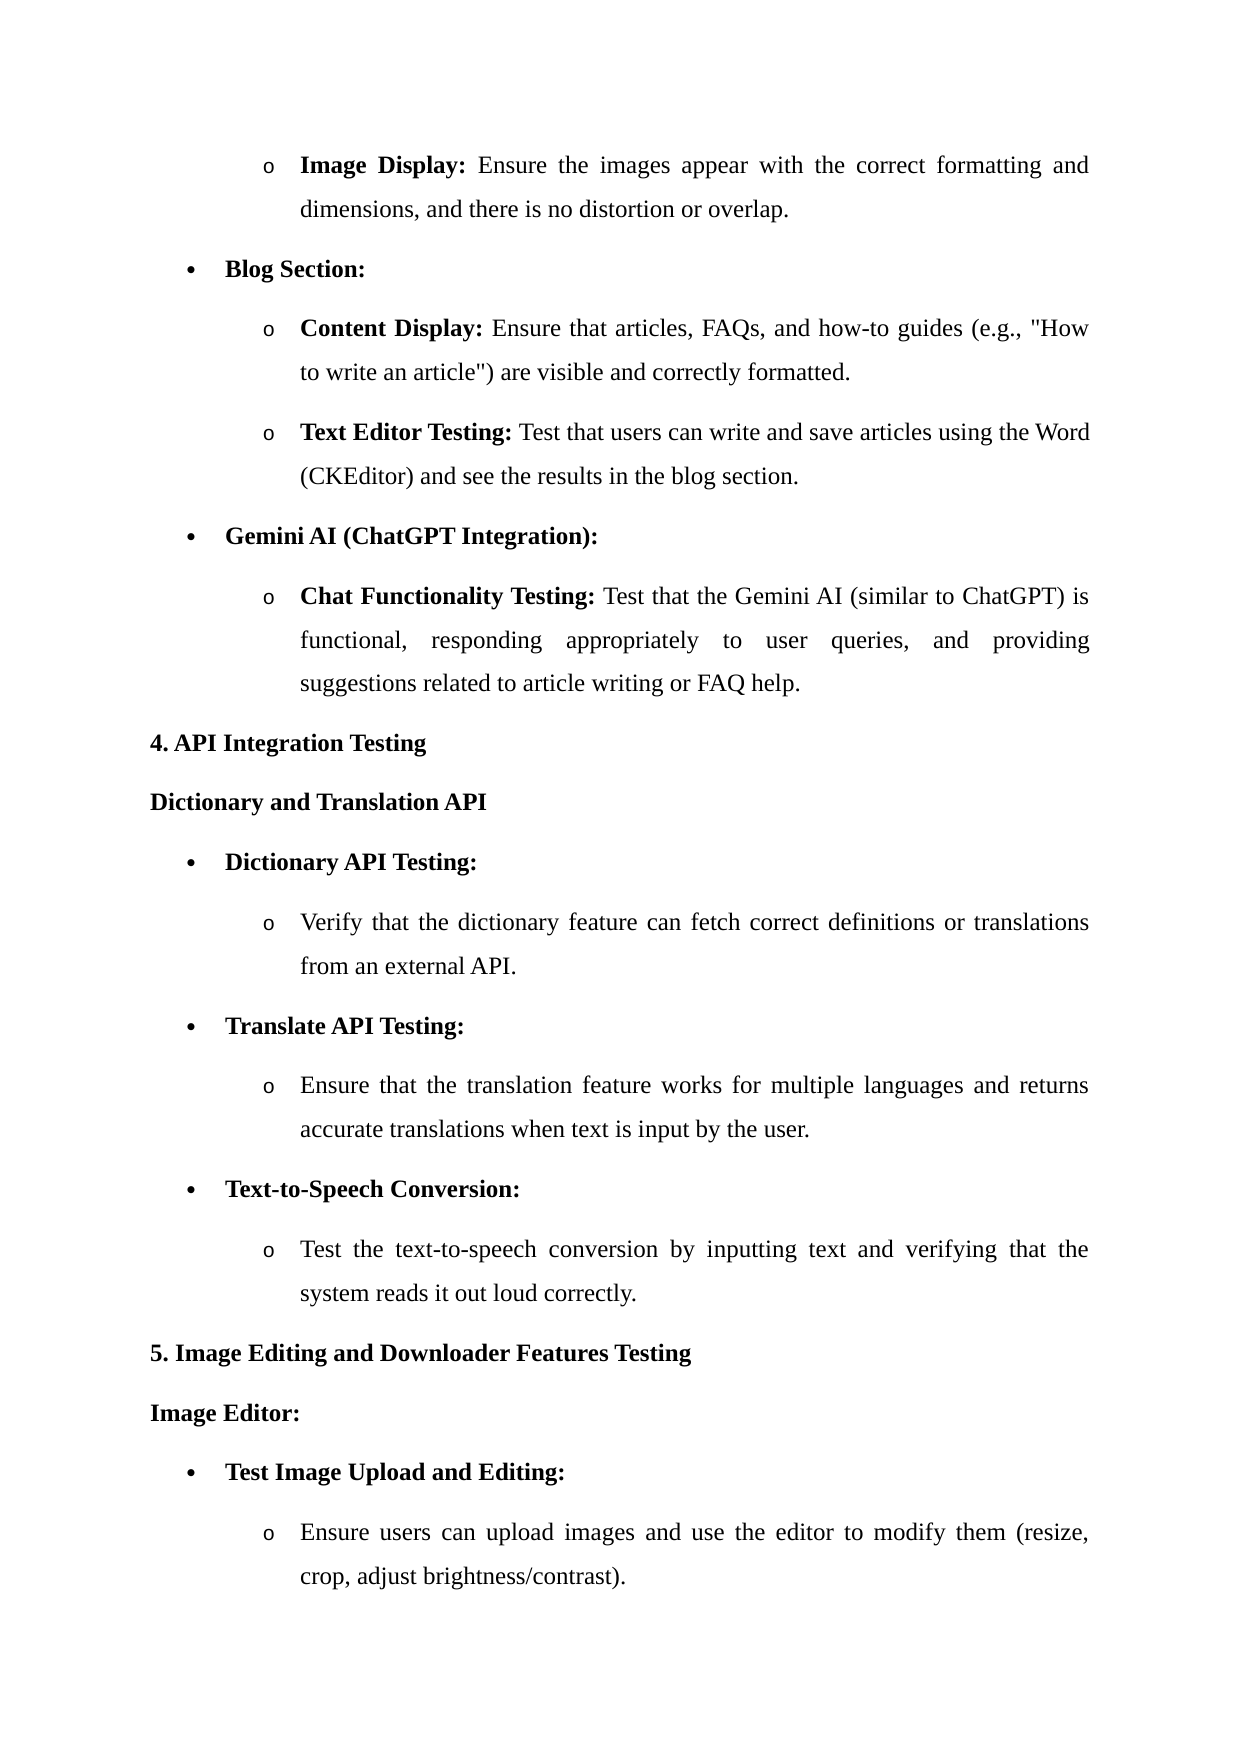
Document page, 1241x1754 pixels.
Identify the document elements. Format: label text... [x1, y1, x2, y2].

list Text Editor Testing: Test that users can write and save articles using the Word (CKEditor) and see the results in the blog section. [262, 417, 1090, 490]
list Ensure that the translation feature works for multiple languages and returns accurate translations when text is input by the user. [262, 1071, 1090, 1143]
list Translate API Testing: [187, 1011, 1090, 1039]
list Test Image Upload and Editing: [187, 1457, 1090, 1486]
list Gemini AI (ChatGPT Integration): [187, 521, 1090, 550]
list Chat Functionality Testing: Test that the Gemini AI (similar to ChatGPT) is functional, responding appropriately to user queries, and providing suggestions related to article writing or FAQ help. [262, 581, 1090, 697]
list Image Display: Ensure the images appear with the correct formatting and dimensions, and there is no distortion or overlap. [262, 150, 1090, 223]
text Image Editor: [150, 1398, 1090, 1426]
list Dictionary API Testing: [187, 847, 1090, 876]
text 5. Image Editing and Downloader Features Testing [150, 1338, 1090, 1367]
text 4. API Integration Testing [150, 728, 1090, 756]
list Content Display: Ensure that articles, FAQs, and how-to guides (e.g., "How to write an article") are visible and correctly formatted. [262, 313, 1090, 386]
list Verify that the dictionary feature can fetch correct definitions or translations from an external API. [262, 907, 1090, 980]
list Test the text-to-speech conversion by inputting text and verifying that the system reads it out loud correctly. [262, 1234, 1090, 1307]
list Text-to-Speech Conversion: [187, 1174, 1090, 1203]
list Ensure users can upload images and use the editor to modify them (resize, crop, adjust brightness/contrast). [262, 1517, 1090, 1590]
list Blog Section: [187, 254, 1090, 282]
text Dictionary and Translation API [150, 787, 1090, 816]
